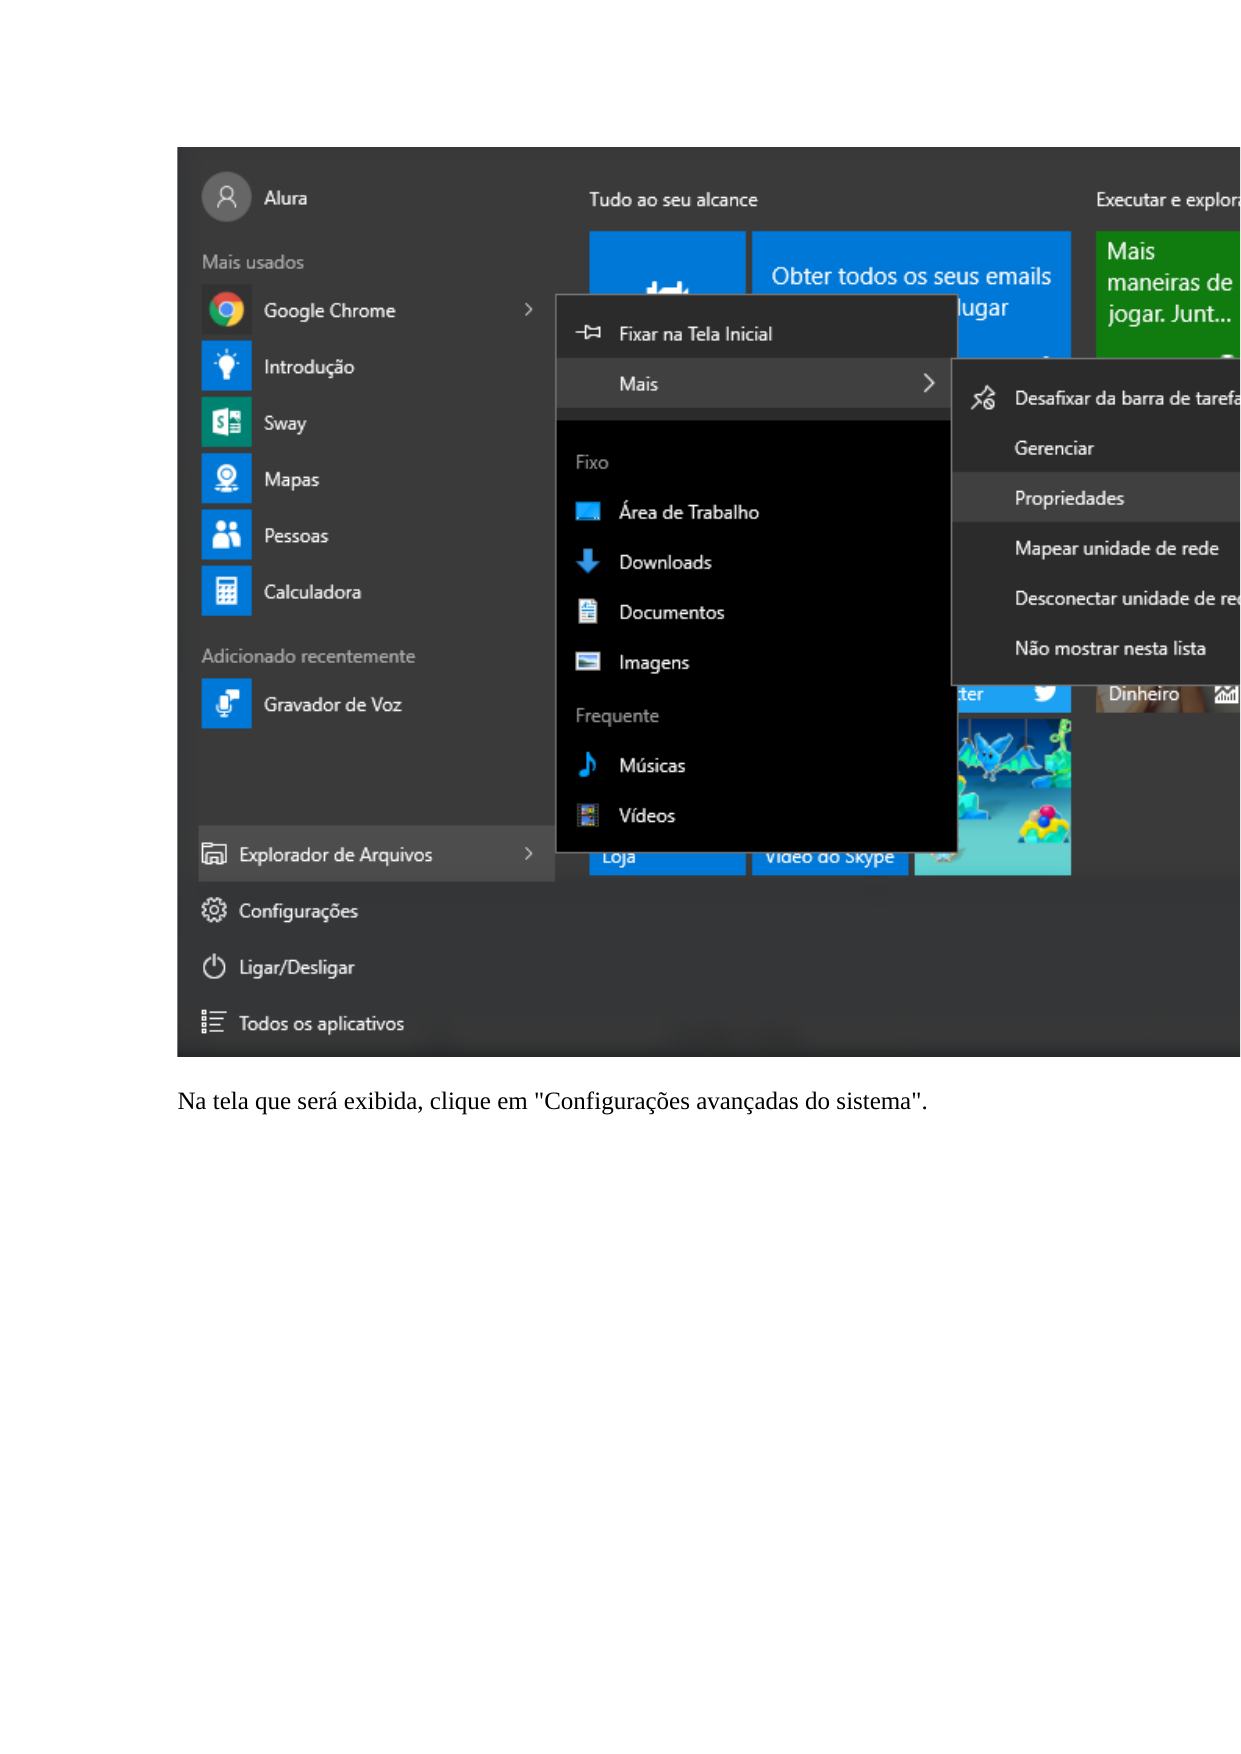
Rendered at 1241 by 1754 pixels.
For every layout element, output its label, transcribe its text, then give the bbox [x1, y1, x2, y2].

text Na tela que será exibida, clique em "Configurações avançadas do sistema". [177, 1086, 1063, 1115]
picture [177, 147, 1241, 1057]
